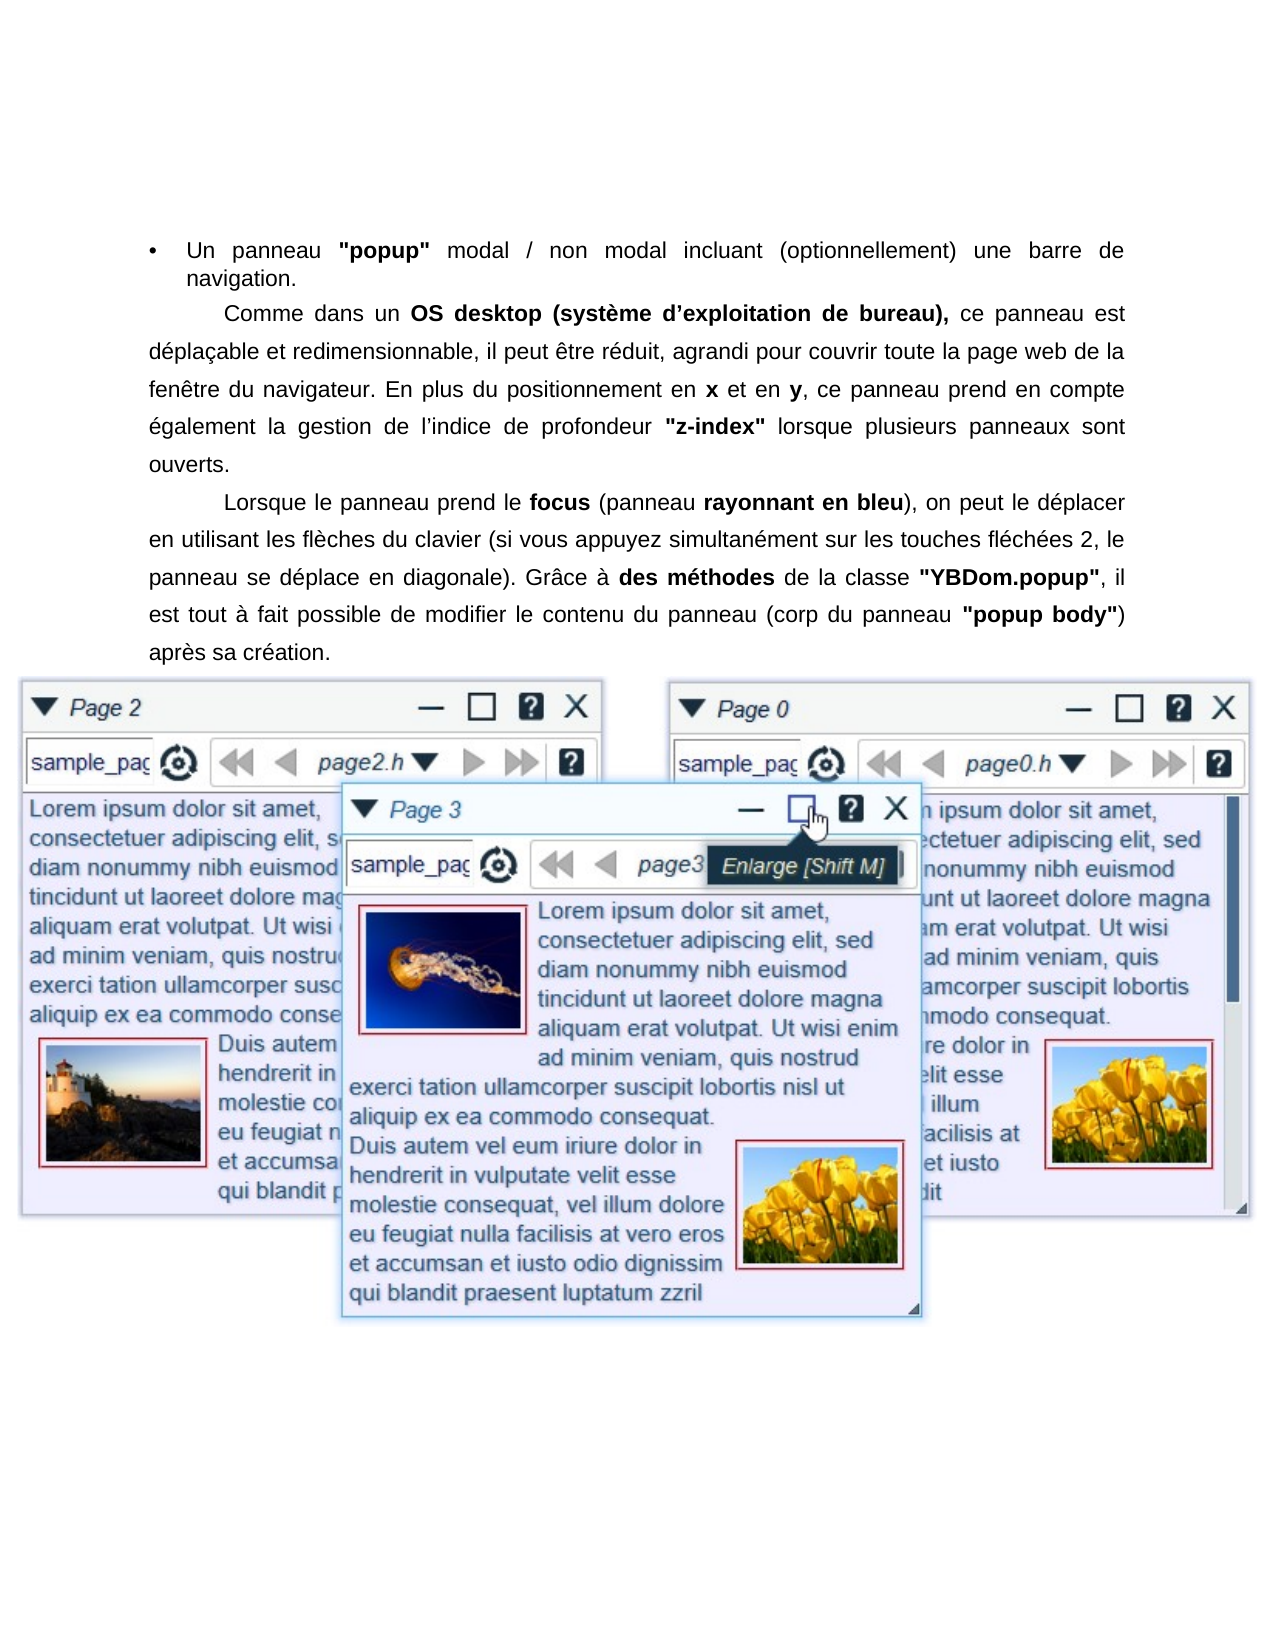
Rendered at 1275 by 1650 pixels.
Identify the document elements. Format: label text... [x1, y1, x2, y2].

text Lorsque le panneau prend le focus (panneau rayonnant en bleu), on peut le déplacer en utilisant les flèches du clavier (si vous appuyez simultanément sur les touches fléchées 2, le panneau se déplace en diagonale). Grâce à des méthodes de la classe "YBDom.popup", il est tout à fait possible de modifier le contenu du panneau (corp du panneau "popup body") après sa création. [148, 489, 1125, 665]
picture [17, 676, 1258, 1327]
list Un panneau "popup" modal / non modal incluant (optionnellement) une barre de navigation. [148, 237, 1125, 292]
text Comme dans un OS desktop (système d’exploitation de bureau), ce panneau est déplaçable et redimensionnable, il peut être réduit, agrandi pour couvrir toute la page web de la fenêtre du navigateur. En plus du positionnement en x et en y, ce panneau prend en compte également la gestion de l’indice de profondeur "z-index" lorsque plusieurs panneaux sont ouverts. [148, 300, 1125, 477]
